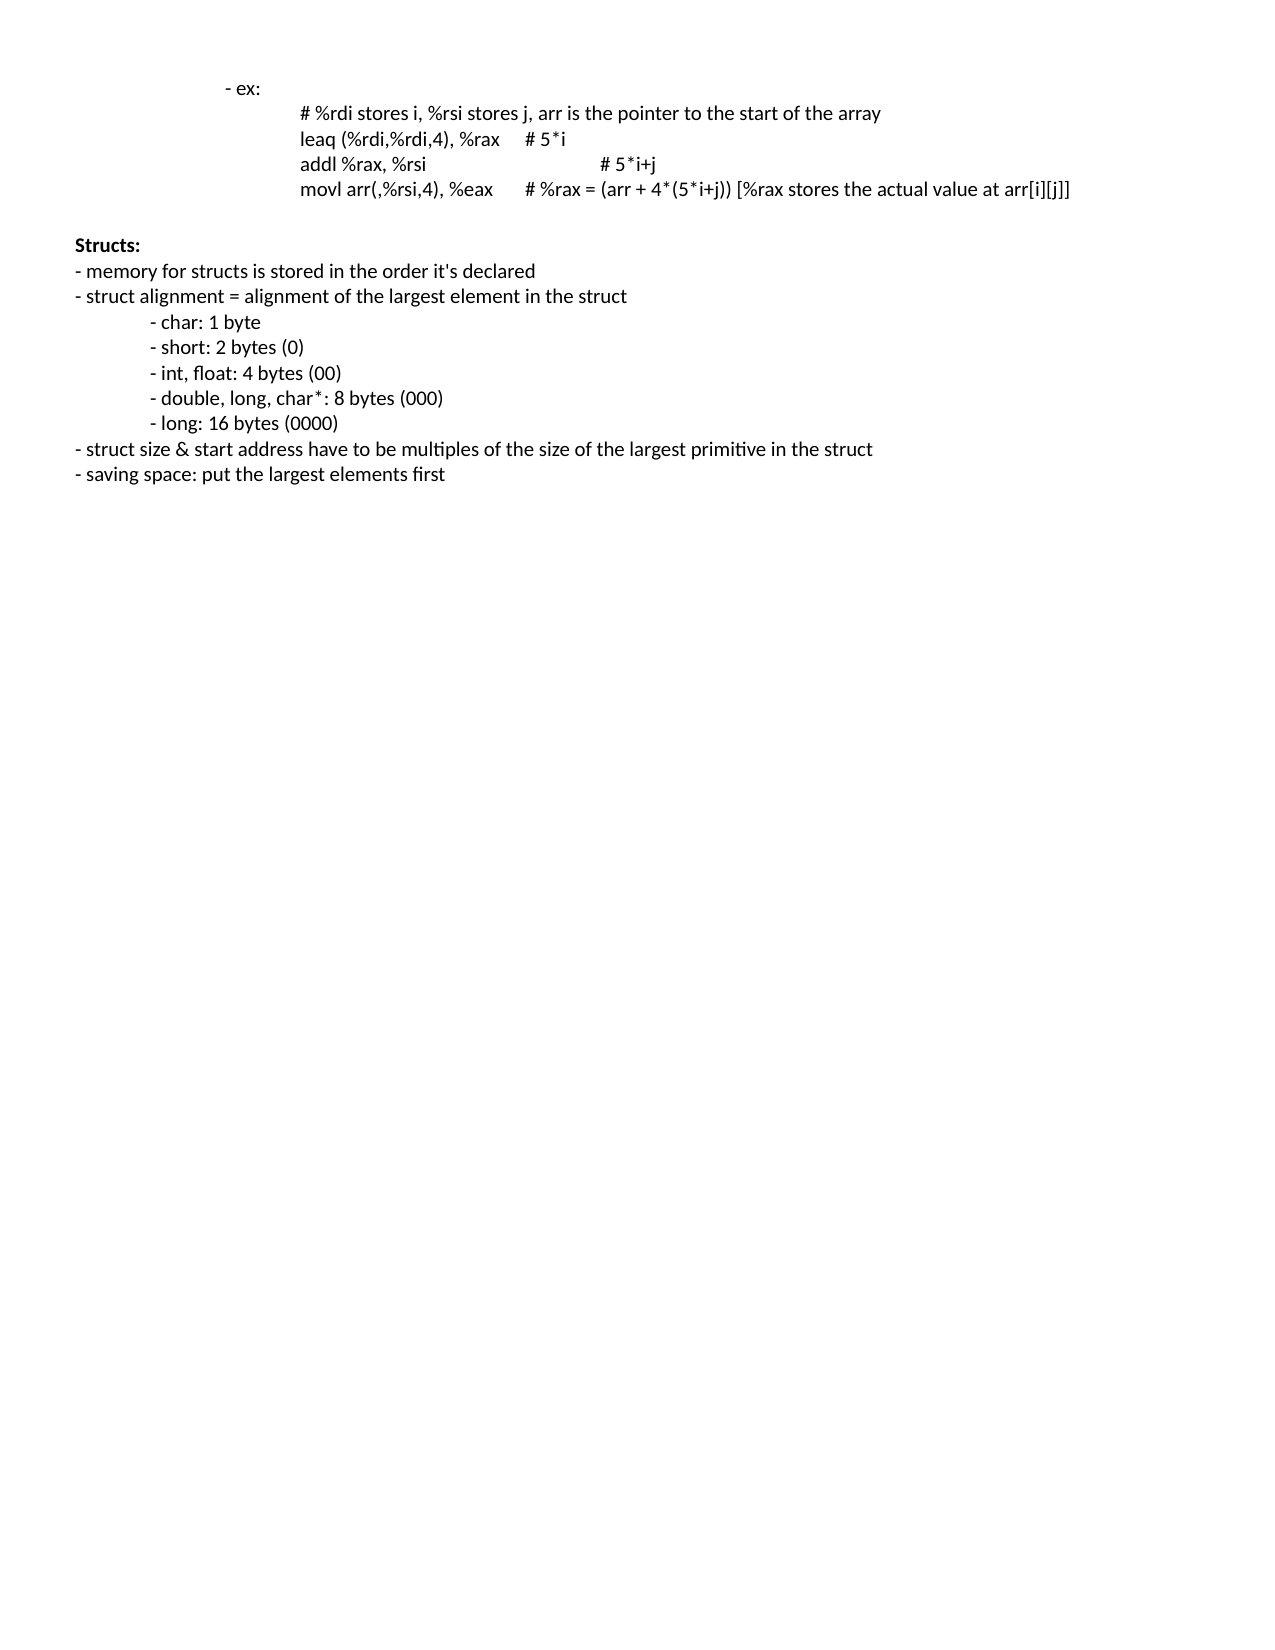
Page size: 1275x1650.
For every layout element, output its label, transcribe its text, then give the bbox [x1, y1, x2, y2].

text - char: 1 byte [75, 309, 1200, 334]
text - long: 16 bytes (0000) [75, 411, 1200, 436]
text - ex: [75, 75, 1200, 100]
text # %rdi stores i, %rsi stores j, arr is the pointer to the start of the array [75, 100, 1200, 126]
text - short: 2 bytes (0) [75, 334, 1200, 360]
text Structs: [75, 233, 1200, 258]
text - int, float: 4 bytes (00) [75, 360, 1200, 385]
text - memory for structs is stored in the order it's declared [75, 258, 1200, 283]
text - double, long, char*: 8 bytes (000) [75, 385, 1200, 411]
text - struct size & start address have to be multiples of the size of the largest primitive in the struct [75, 436, 1200, 461]
text addl %rax, %rsi # 5*i+j [75, 151, 1200, 177]
text leaq (%rdi,%rdi,4), %rax # 5*i [75, 126, 1200, 151]
text - struct alignment = alignment of the largest element in the struct [75, 283, 1200, 309]
text movl arr(,%rsi,4), %eax # %rax = (arr + 4*(5*i+j)) [%rax stores the actual value at arr[i][j]] [75, 177, 1200, 202]
text - saving space: put the largest elements first [75, 461, 1200, 487]
